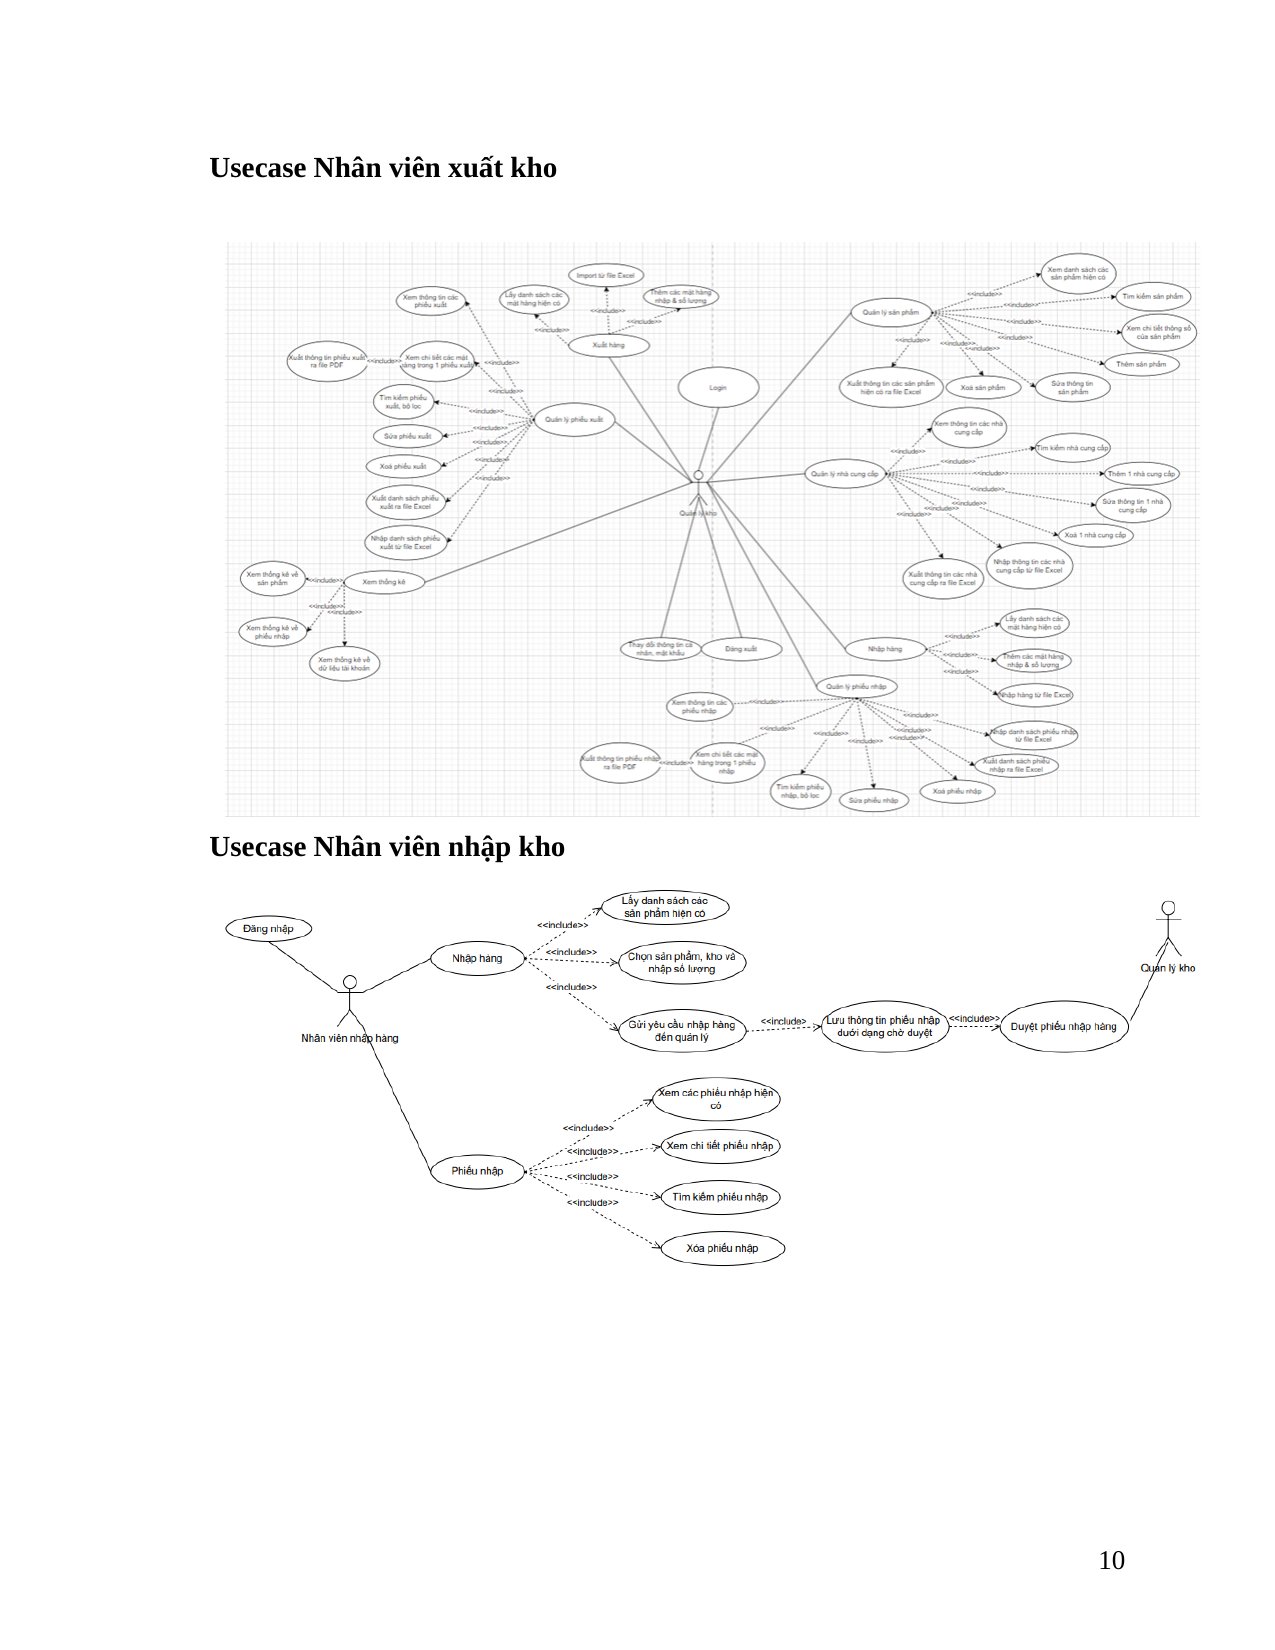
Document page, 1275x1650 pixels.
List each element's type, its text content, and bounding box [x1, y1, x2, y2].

text Usecase Nhân viên xuất kho [150, 150, 1125, 183]
text Usecase Nhân viên nhập kho [150, 829, 1125, 863]
picture [225, 242, 1200, 817]
picture [225, 875, 1200, 1289]
